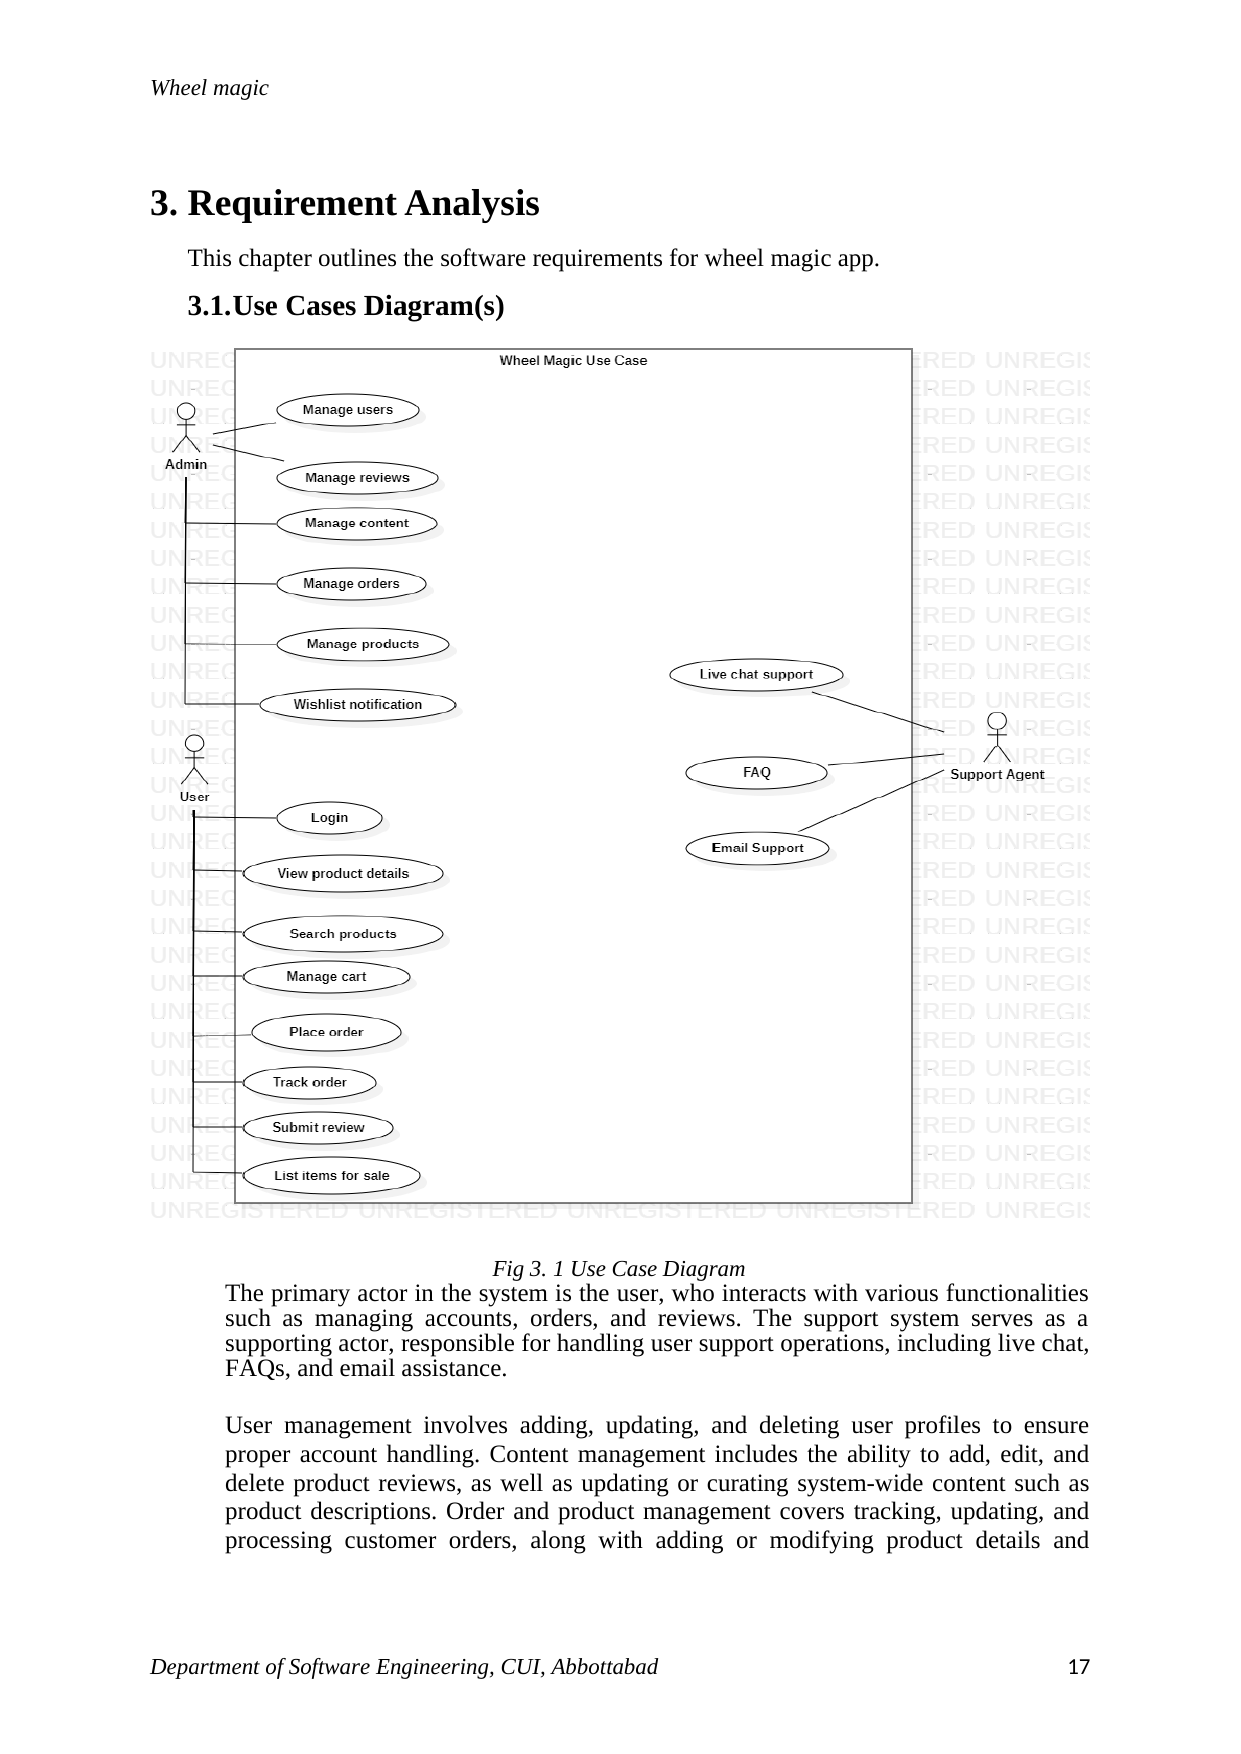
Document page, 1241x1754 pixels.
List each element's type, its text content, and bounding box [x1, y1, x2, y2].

list Use Cases Diagram(s) [187, 288, 1090, 322]
text This chapter outlines the software requirements for wheel magic app. [150, 243, 1090, 272]
list Requirement Analysis [150, 181, 1090, 224]
text The primary actor in the system is the user, who interacts with various functionalities such as managing accounts, orders, and reviews. The support system serves as a supporting actor, responsible for handling user support operations, including live chat, FAQs, and email assistance. [225, 1281, 1090, 1381]
text Fig 3. 1 Use Case Diagram [150, 1256, 1090, 1281]
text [225, 1410, 1090, 1554]
picture [150, 339, 1090, 1240]
